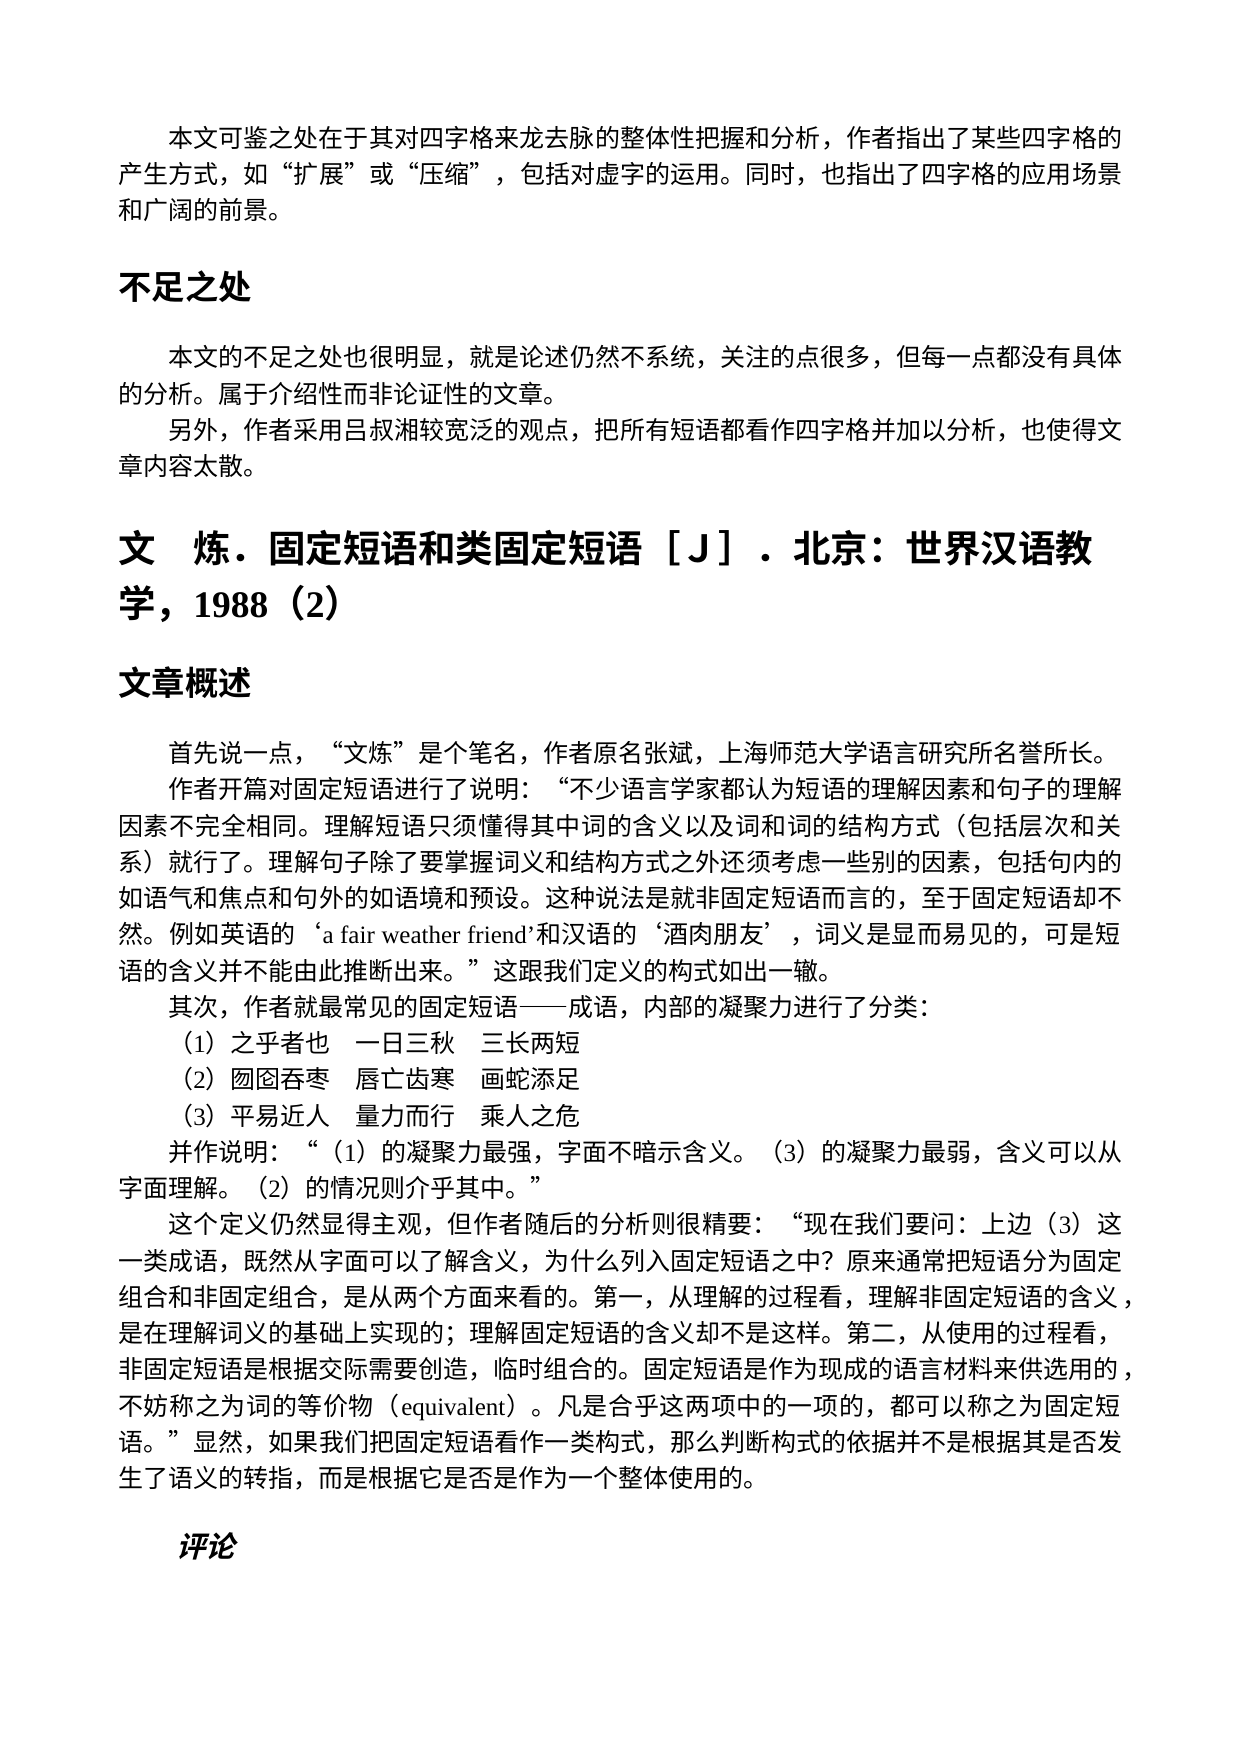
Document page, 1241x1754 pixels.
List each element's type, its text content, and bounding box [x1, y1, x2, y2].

text 评论 [118, 1523, 1122, 1566]
text 本文可鉴之处在于其对四字格来龙去脉的整体性把握和分析，作者指出了某些四字格的产生方式，如“扩展”或“压缩”，包括对虚字的运用。同时，也指出了四字格的应用场景和广阔的前景。 [118, 118, 1122, 227]
text 这个定义仍然显得主观，但作者随后的分析则很精要：“现在我们要问：上边（3）这一类成语，既然从字面可以了解含义，为什么列入固定短语之中？原来通常把短语分为固定组合和非固定组合，是从两个方面来看的。第一，从理解的过程看，理解非固定短语的含义，是在理解词义的基础上实现的；理解固定短语的含义却不是这样。第二，从使用的过程看，非固定短语是根据交际需要创造，临时组合的。固定短语是作为现成的语言材料来供选用的，不妨称之为词的等价物（equivalent）。凡是合乎这两项中的一项的，都可以称之为固定短语。”显然，如果我们把固定短语看作一类构式，那么判断构式的依据并不是根据其是否发生了语义的转指，而是根据它是否是作为一个整体使用的。 [118, 1205, 1122, 1495]
text （1）之乎者也 一日三秋 三长两短 [118, 1023, 1122, 1060]
text 其次，作者就最常见的固定短语——成语，内部的凝聚力进行了分类： [118, 987, 1122, 1023]
text 另外，作者采用吕叔湘较宽泛的观点，把所有短语都看作四字格并加以分析，也使得文章内容太散。 [118, 410, 1122, 483]
text （3）平易近人 量力而行 乘人之危 [118, 1096, 1122, 1132]
text 不足之处 [118, 261, 1122, 309]
text 本文的不足之处也很明显，就是论述仍然不系统，关注的点很多，但每一点都没有具体的分析。属于介绍性而非论证性的文章。 [118, 338, 1122, 410]
text 并作说明：“（1）的凝聚力最强，字面不暗示含义。（3）的凝聚力最弱，含义可以从字面理解。（2）的情况则介乎其中。” [118, 1132, 1122, 1205]
text 文 炼．固定短语和类固定短语［Ｊ］．北京：世界汉语教学，1988（2） [118, 519, 1122, 628]
text （2）囫囵吞枣 唇亡齿寒 画蛇添足 [118, 1060, 1122, 1096]
text 首先说一点，“文炼”是个笔名，作者原名张斌，上海师范大学语言研究所名誉所长。 [118, 733, 1122, 770]
text 作者开篇对固定短语进行了说明：“不少语言学家都认为短语的理解因素和句子的理解因素不完全相同。理解短语只须懂得其中词的含义以及词和词的结构方式（包括层次和关系）就行了。理解句子除了要掌握词义和结构方式之外还须考虑一些别的因素，包括句内的如语气和焦点和句外的如语境和预设。这种说法是就非固定短语而言的，至于固定短语却不然。例如英语的‘a fair weather friend’和汉语的‘酒肉朋友’，词义是显而易见的，可是短语的含义并不能由此推断出来。”这跟我们定义的构式如出一辙。 [118, 770, 1122, 987]
text 文章概述 [118, 656, 1122, 705]
